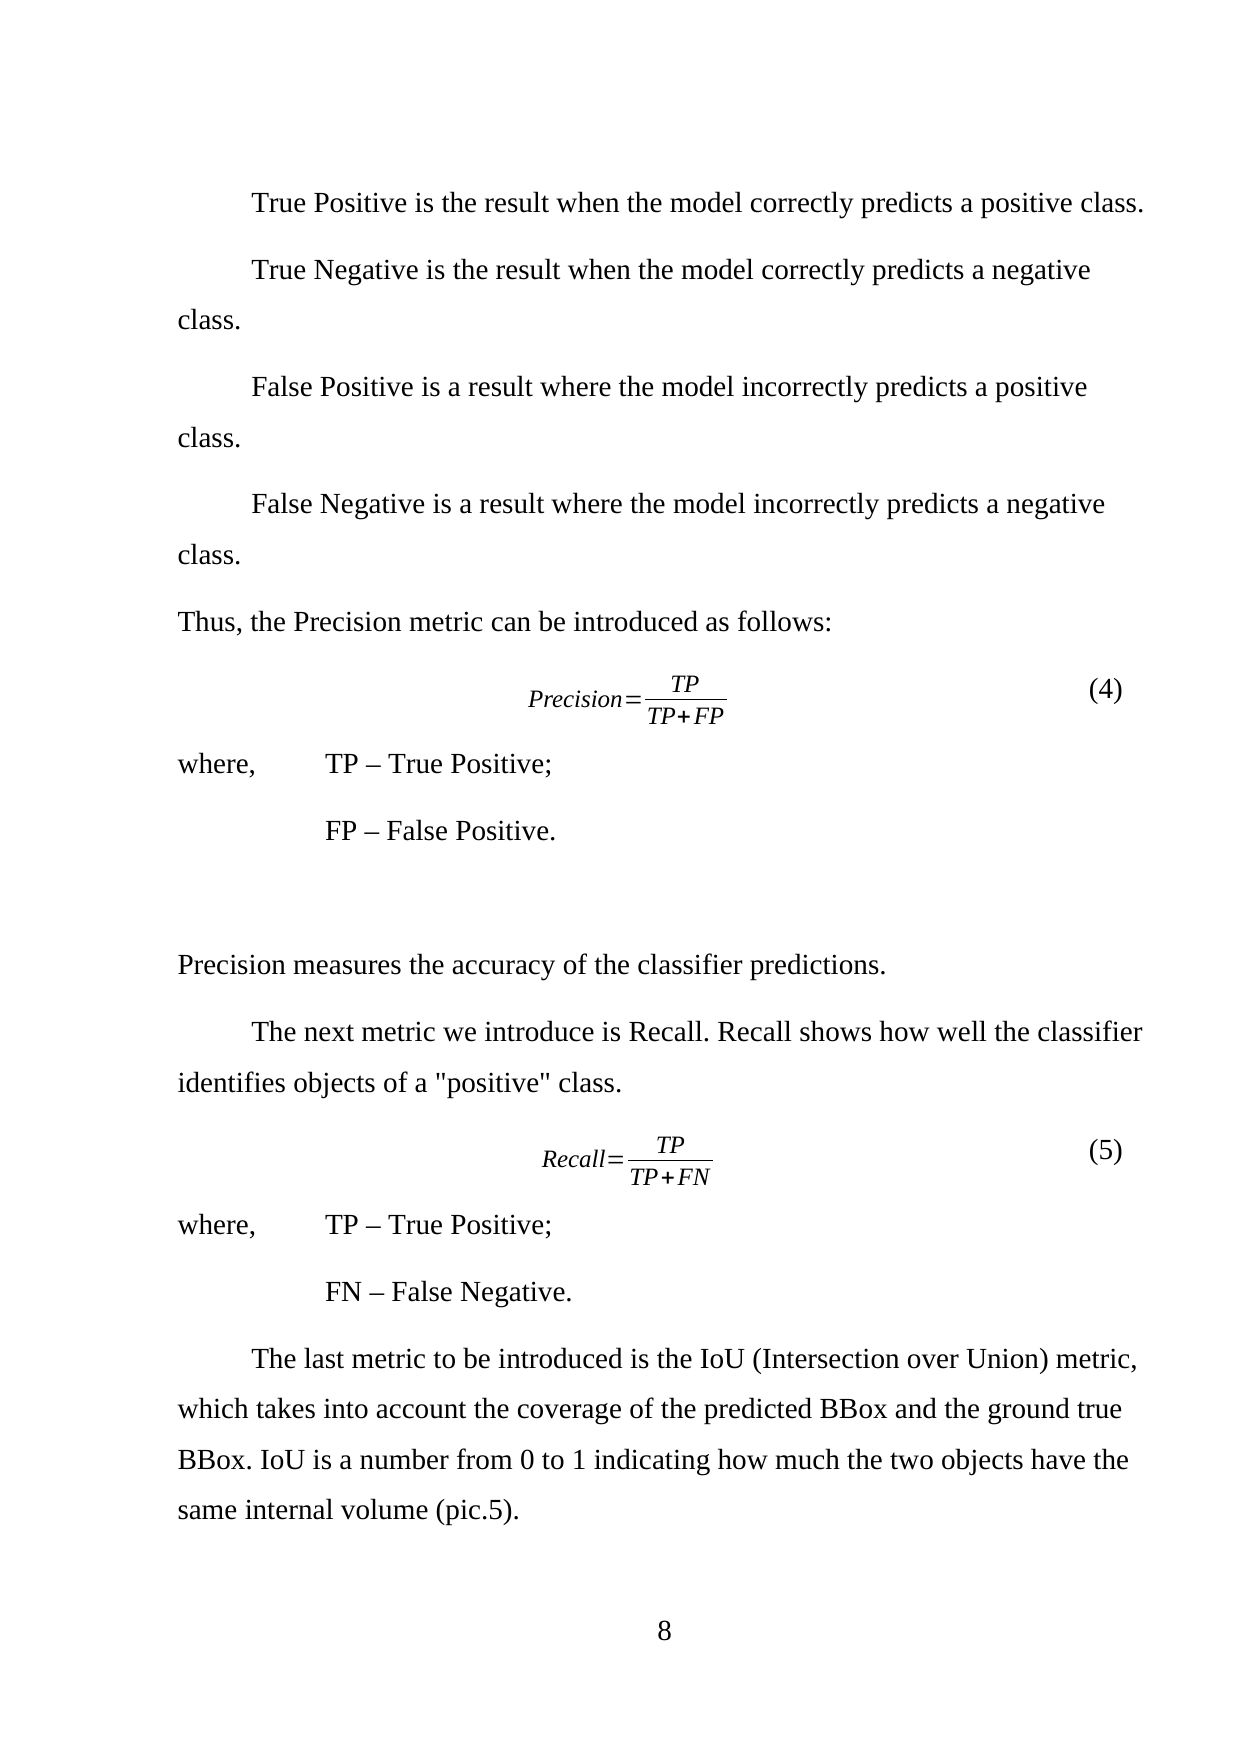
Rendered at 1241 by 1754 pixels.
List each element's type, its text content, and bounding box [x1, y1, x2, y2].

text Thus, the Precision metric can be introduced as follows: [177, 604, 1152, 637]
text Precision measures the accuracy of the classifier predictions. [177, 947, 1152, 981]
text FN – False Negative. [251, 1274, 1152, 1308]
text where, TP – True Positive; [177, 1207, 1152, 1241]
table_header [177, 1132, 1077, 1207]
text True Negative is the result when the model correctly predicts a negative class. [177, 252, 1152, 336]
text FP – False Positive. [251, 813, 1152, 847]
table_header [177, 671, 1077, 747]
text The next metric we introduce is Recall. Recall shows how well the classifier identifies objects of a "positive" class. [177, 1014, 1152, 1098]
table_header (4) [1078, 671, 1151, 747]
table_header (5) [1078, 1132, 1151, 1207]
text True Positive is the result when the model correctly predicts a positive class. [177, 185, 1152, 219]
text where, TP – True Positive; [177, 747, 1152, 780]
text The last metric to be introduced is the IoU (Intersection over Union) metric, which takes into account the coverage of the predicted BBox and the ground true BBox. IoU is a number from 0 to 1 indicating how much the two objects have the same internal volume (pic.5). [177, 1341, 1152, 1526]
text False Negative is a result where the model incorrectly predicts a negative class. [177, 487, 1152, 571]
text False Positive is a result where the model incorrectly predicts a positive class. [177, 369, 1152, 453]
